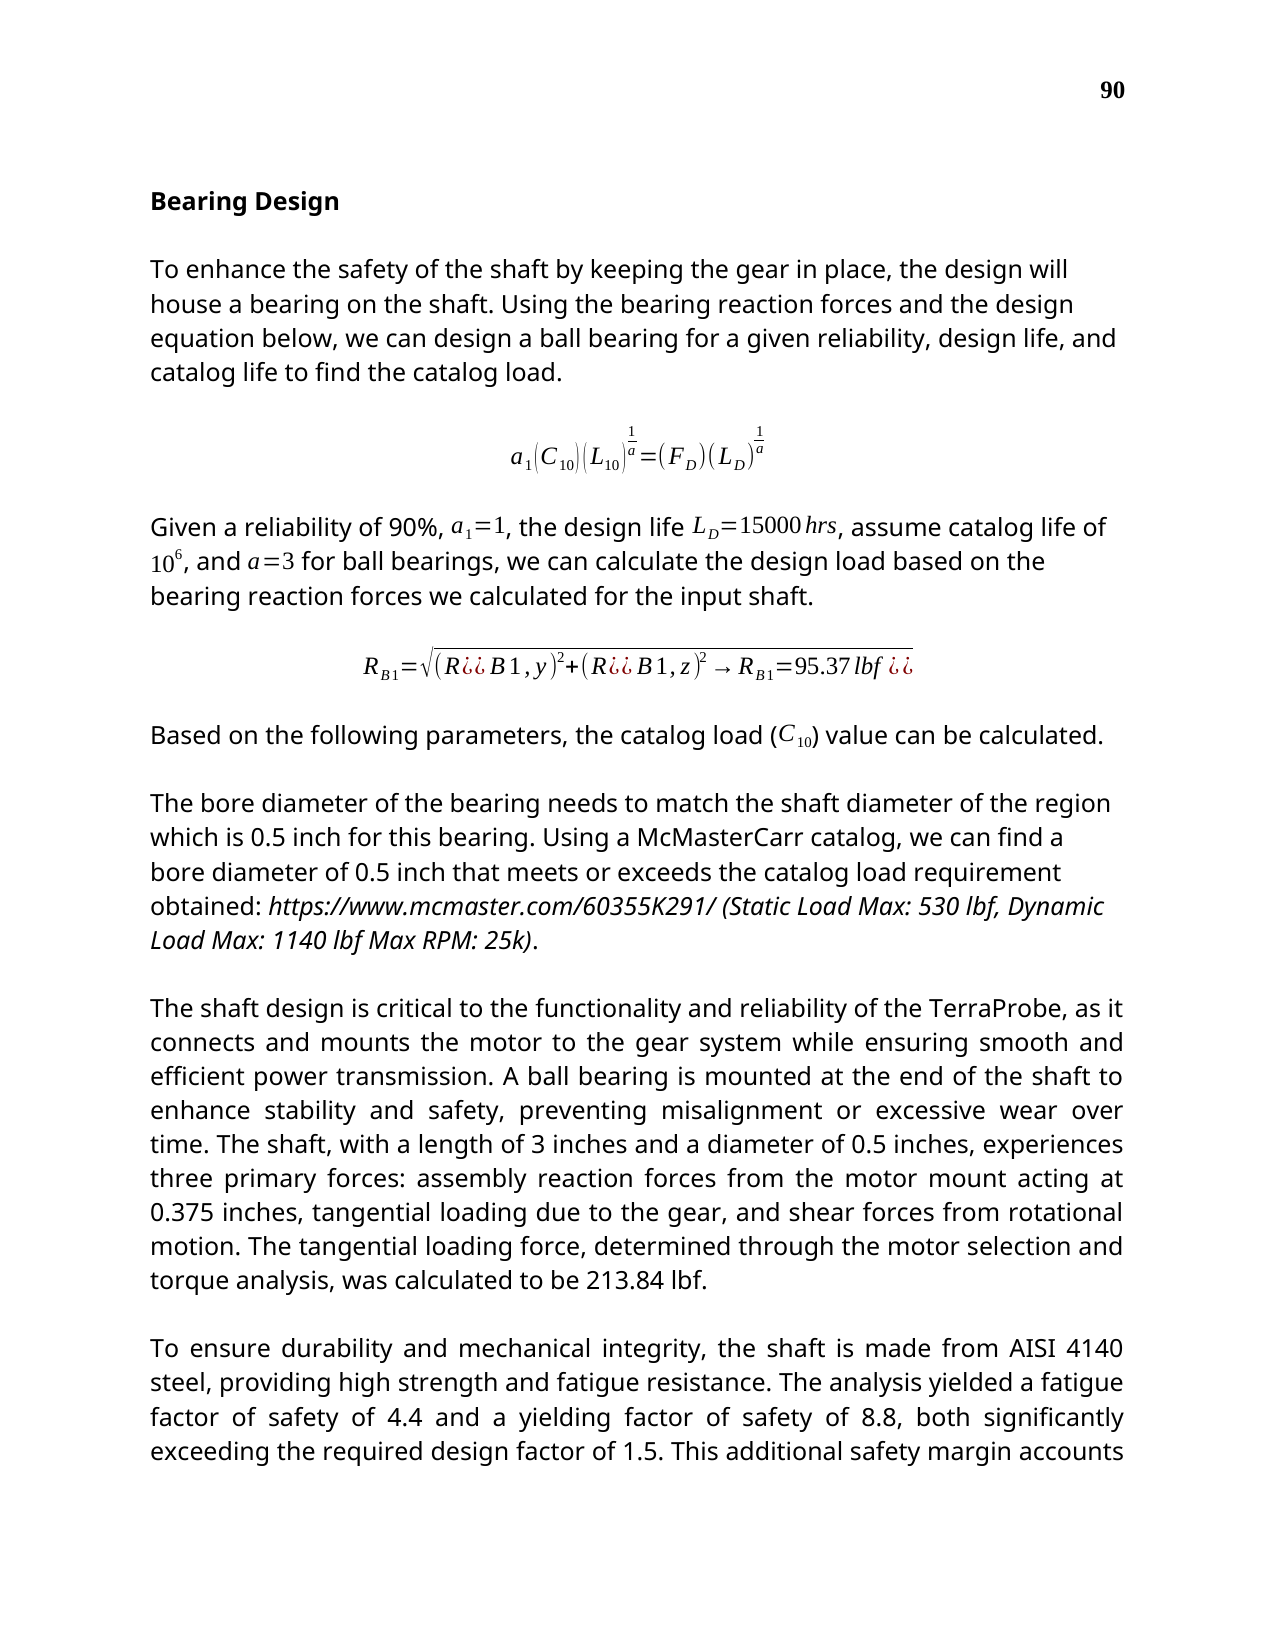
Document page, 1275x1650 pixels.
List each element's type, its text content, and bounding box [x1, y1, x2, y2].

text Based on the following parameters, the catalog load () value can be calculated. [150, 718, 1125, 752]
text To enhance the safety of the shaft by keeping the gear in place, the design will house a bearing on the shaft. Using the bearing reaction forces and the design equation below, we can design a ball bearing for a given reliability, design life, and catalog life to find the catalog load. [150, 252, 1125, 388]
text The bore diameter of the bearing needs to match the shaft diameter of the region which is 0.5 inch for this bearing. Using a McMasterCarr catalog, we can find a bore diameter of 0.5 inch that meets or exceeds the catalog load requirement obtained: https://www.mcmaster.com/60355K291/ (Static Load Max: 530 lbf, Dynamic Load Max: 1140 lbf Max RPM: 25k). [150, 786, 1125, 956]
text The shaft design is critical to the functionality and reliability of the TerraProbe, as it connects and mounts the motor to the gear system while ensuring smooth and efficient power transmission. A ball bearing is mounted at the end of the shaft to enhance stability and safety, preventing misalignment or excessive wear over time. The shaft, with a length of 3 inches and a diameter of 0.5 inches, experiences three primary forces: assembly reaction forces from the motor mount acting at 0.375 inches, tangential loading due to the gear, and shear forces from rotational motion. The tangential loading force, determined through the motor selection and torque analysis, was calculated to be 213.84 lbf. [150, 990, 1125, 1297]
text Given a reliability of 90%, , the design life , assume catalog life of , and for ball bearings, we can calculate the design load based on the bearing reaction forces we calculated for the input shaft. [150, 510, 1125, 612]
text Bearing Design [150, 184, 1125, 218]
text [150, 1331, 1125, 1467]
